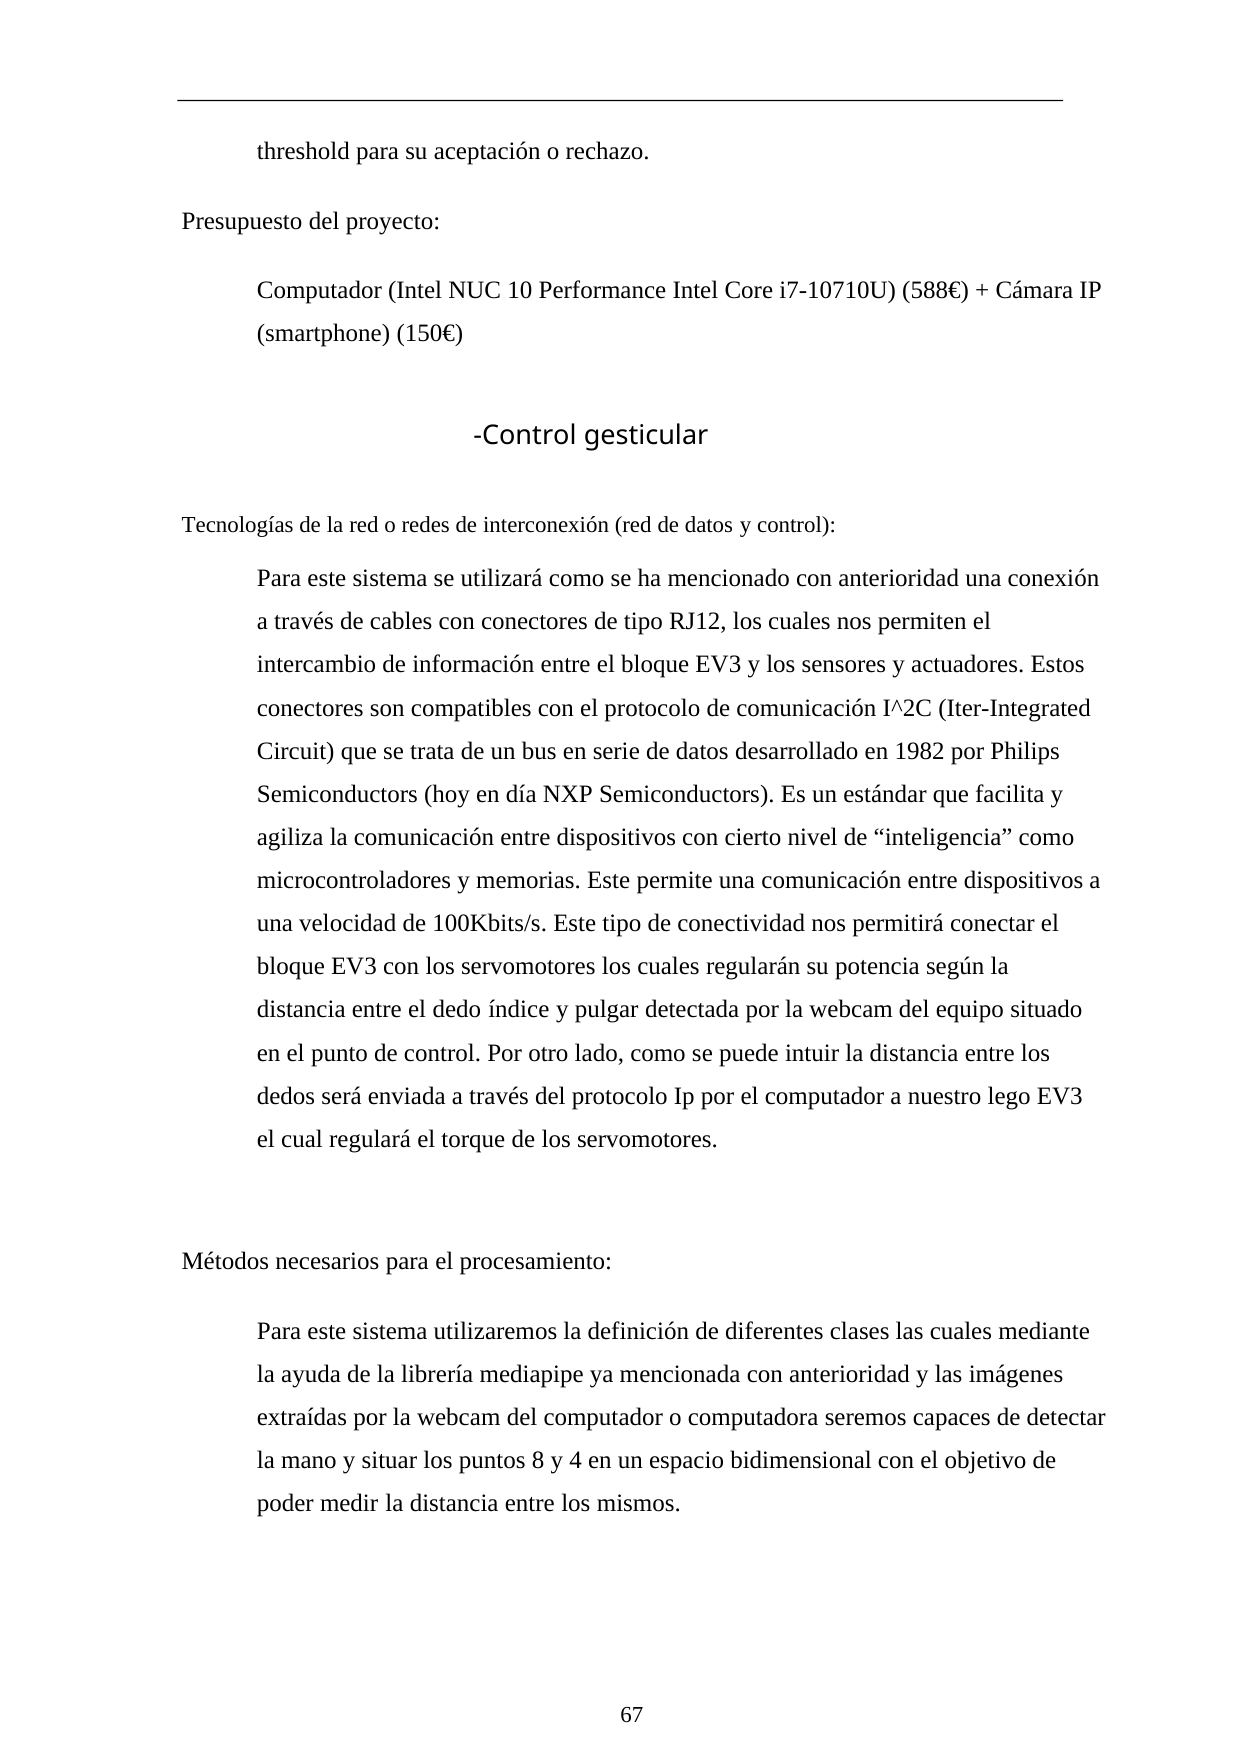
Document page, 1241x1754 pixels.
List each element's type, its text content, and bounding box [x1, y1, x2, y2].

text Computador (Intel NUC 10 Performance Intel Core i7-10710U) (588€) + Cámara IP (smartphone) (150€) [257, 275, 1103, 347]
subtitle -Control gesticular [195, 415, 987, 452]
text threshold para su aceptación o rechazo. [257, 136, 1167, 165]
text Presupuesto del proyecto: [181, 206, 1167, 234]
text Para este sistema utilizaremos la definición de diferentes clases las cuales mediante la ayuda de la librería mediapipe ya mencionada con anterioridad y las imágenes extraídas por la webcam del computador o computadora seremos capaces de detectar la mano y situar los puntos 8 y 4 en un espacio bidimensional con el objetivo de poder medir la distancia entre los mismos. [257, 1316, 1106, 1517]
text Para este sistema se utilizará como se ha mencionado con anterioridad una conexión a través de cables con conectores de tipo RJ12, los cuales nos permiten el intercambio de información entre el bloque EV3 y los sensores y actuadores. Estos conectores son compatibles con el protocolo de comunicación I^2C (Iter-Integrated Circuit) que se trata de un bus en serie de datos desarrollado en 1982 por Philips Semiconductors (hoy en día NXP Semiconductors). Es un estándar que facilita y agiliza la comunicación entre dispositivos con cierto nivel de “inteligencia” como microcontroladores y memorias. Este permite una comunicación entre dispositivos a una velocidad de 100Kbits/s. Este tipo de conectividad nos permitirá conectar el bloque EV3 con los servomotores los cuales regularán su potencia según la distancia entre el dedo índice y pulgar detectada por la webcam del equipo situado en el punto de control. Por otro lado, como se puede intuir la distancia entre los dedos será enviada a través del protocolo Ip por el computador a nuestro lego EV3 el cual regulará el torque de los servomotores. [257, 563, 1102, 1153]
text Métodos necesarios para el procesamiento: [181, 1246, 1167, 1275]
text Tecnologías de la red o redes de interconexión (red de datos y control): [181, 511, 1167, 537]
